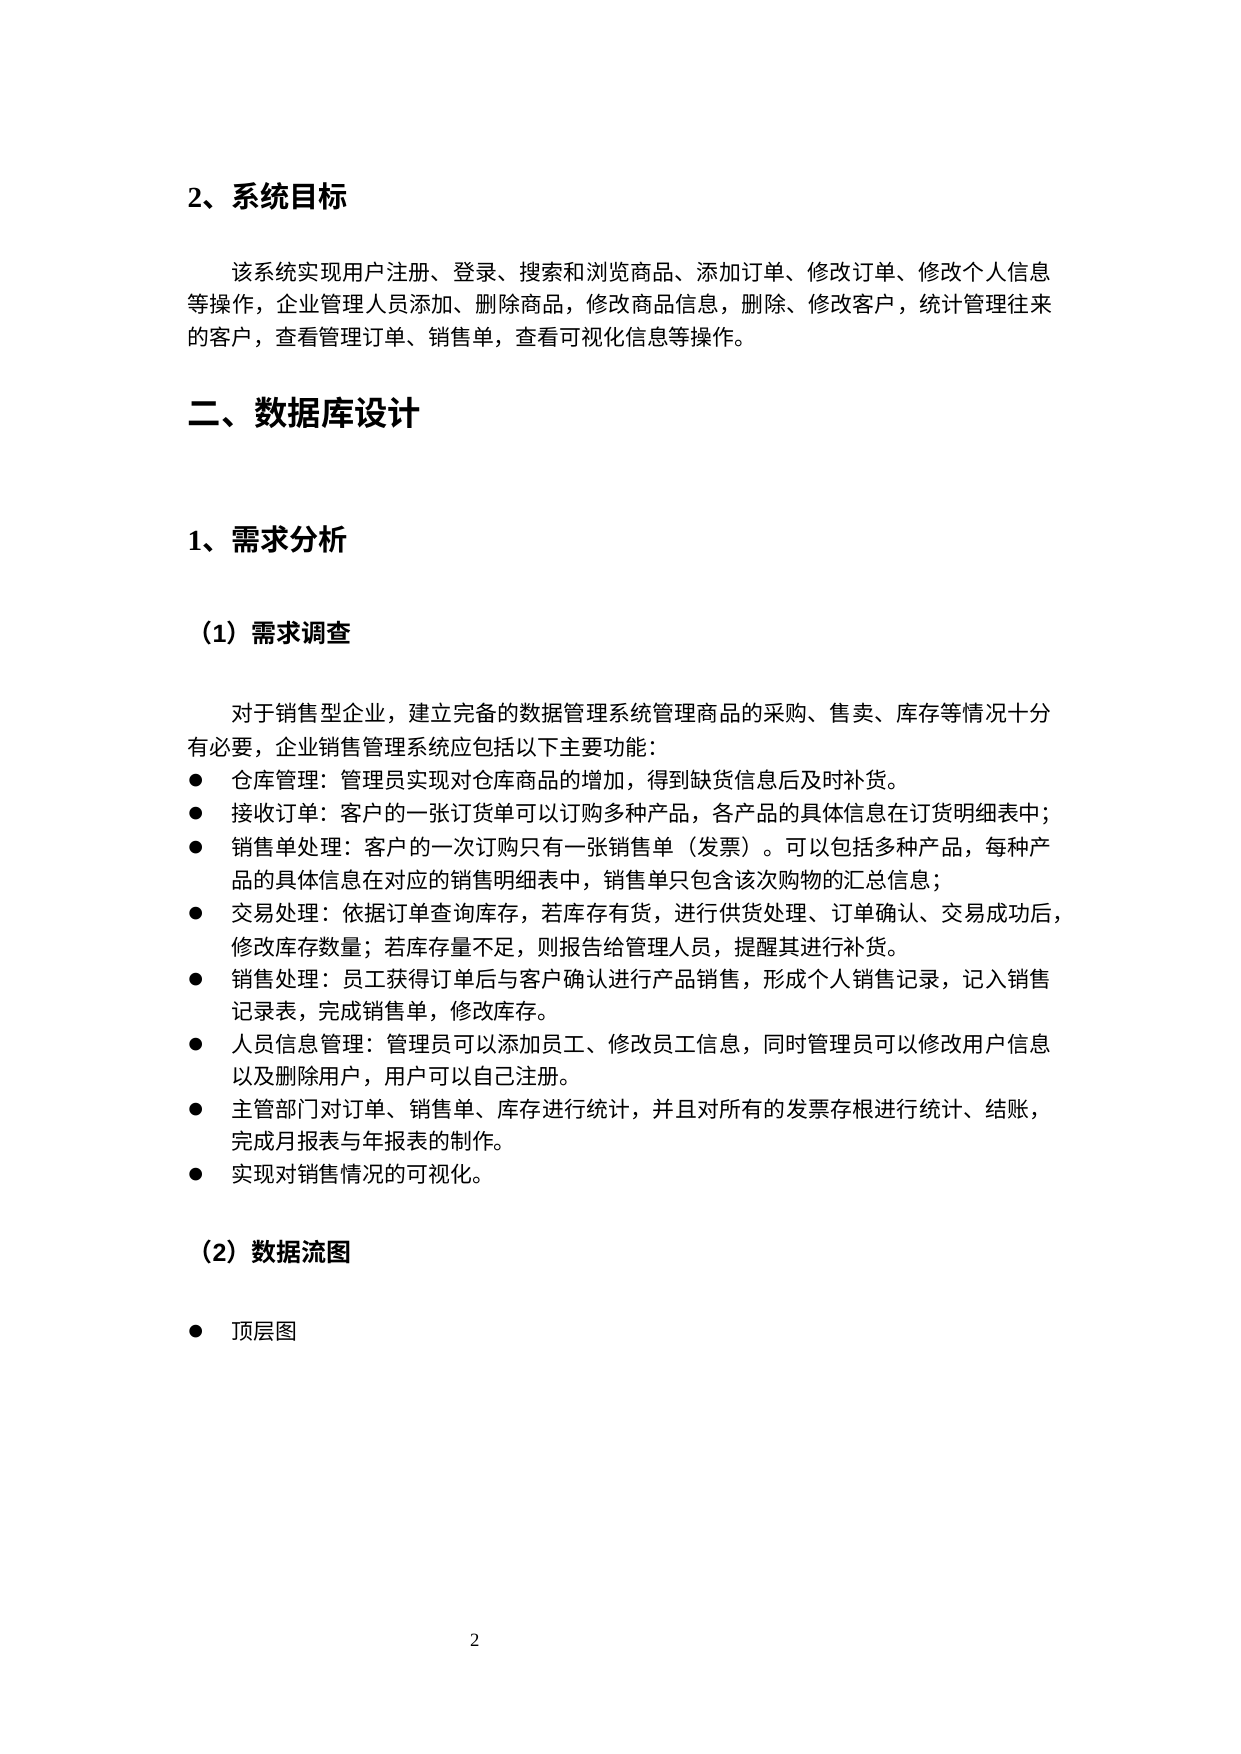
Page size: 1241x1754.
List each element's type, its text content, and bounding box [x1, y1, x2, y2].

subtitle 需求调查 [187, 599, 1053, 664]
subtitle 数据流图 [187, 1218, 1053, 1283]
list 该系统实现用户注册、登录、搜索和浏览商品、添加订单、修改订单、修改个人信息等操作，企业管理人员添加、删除商品，修改商品信息，删除、修改客户，统计管理往来的客户，查看管理订单、销售单，查看可视化信息等操作。 [187, 254, 1053, 352]
list 实现对销售情况的可视化。 [187, 1156, 1053, 1189]
subtitle 需求分析 [187, 505, 1053, 570]
list 仓库管理：管理员实现对仓库商品的增加，得到缺货信息后及时补货。 [187, 761, 1053, 795]
list 人员信息管理：管理员可以添加员工、修改员工信息，同时管理员可以修改用户信息以及删除用户，用户可以自己注册。 [187, 1026, 1053, 1091]
list 销售处理：员工获得订单后与客户确认进行产品销售，形成个人销售记录，记入销售记录表，完成销售单，修改库存。 [187, 961, 1053, 1026]
subtitle 系统目标 [187, 162, 1053, 227]
list 销售单处理：客户的一次订购只有一张销售单（发票）。可以包括多种产品，每种产品的具体信息在对应的销售明细表中，销售单只包含该次购物的汇总信息； [187, 828, 1053, 895]
text 对于销售型企业，建立完备的数据管理系统管理商品的采购、售卖、库存等情况十分有必要，企业销售管理系统应包括以下主要功能： [187, 695, 1053, 761]
list 顶层图 [187, 1313, 1053, 1346]
list 主管部门对订单、销售单、库存进行统计，并且对所有的发票存根进行统计、结账，完成月报表与年报表的制作。 [187, 1091, 1053, 1156]
list 交易处理：依据订单查询库存，若库存有货，进行供货处理、订单确认、交易成功后，修改库存数量；若库存量不足，则报告给管理人员，提醒其进行补货。 [187, 895, 1053, 961]
list 接收订单：客户的一张订货单可以订购多种产品，各产品的具体信息在订货明细表中； [187, 795, 1053, 828]
subtitle 数据库设计 [187, 379, 1053, 444]
